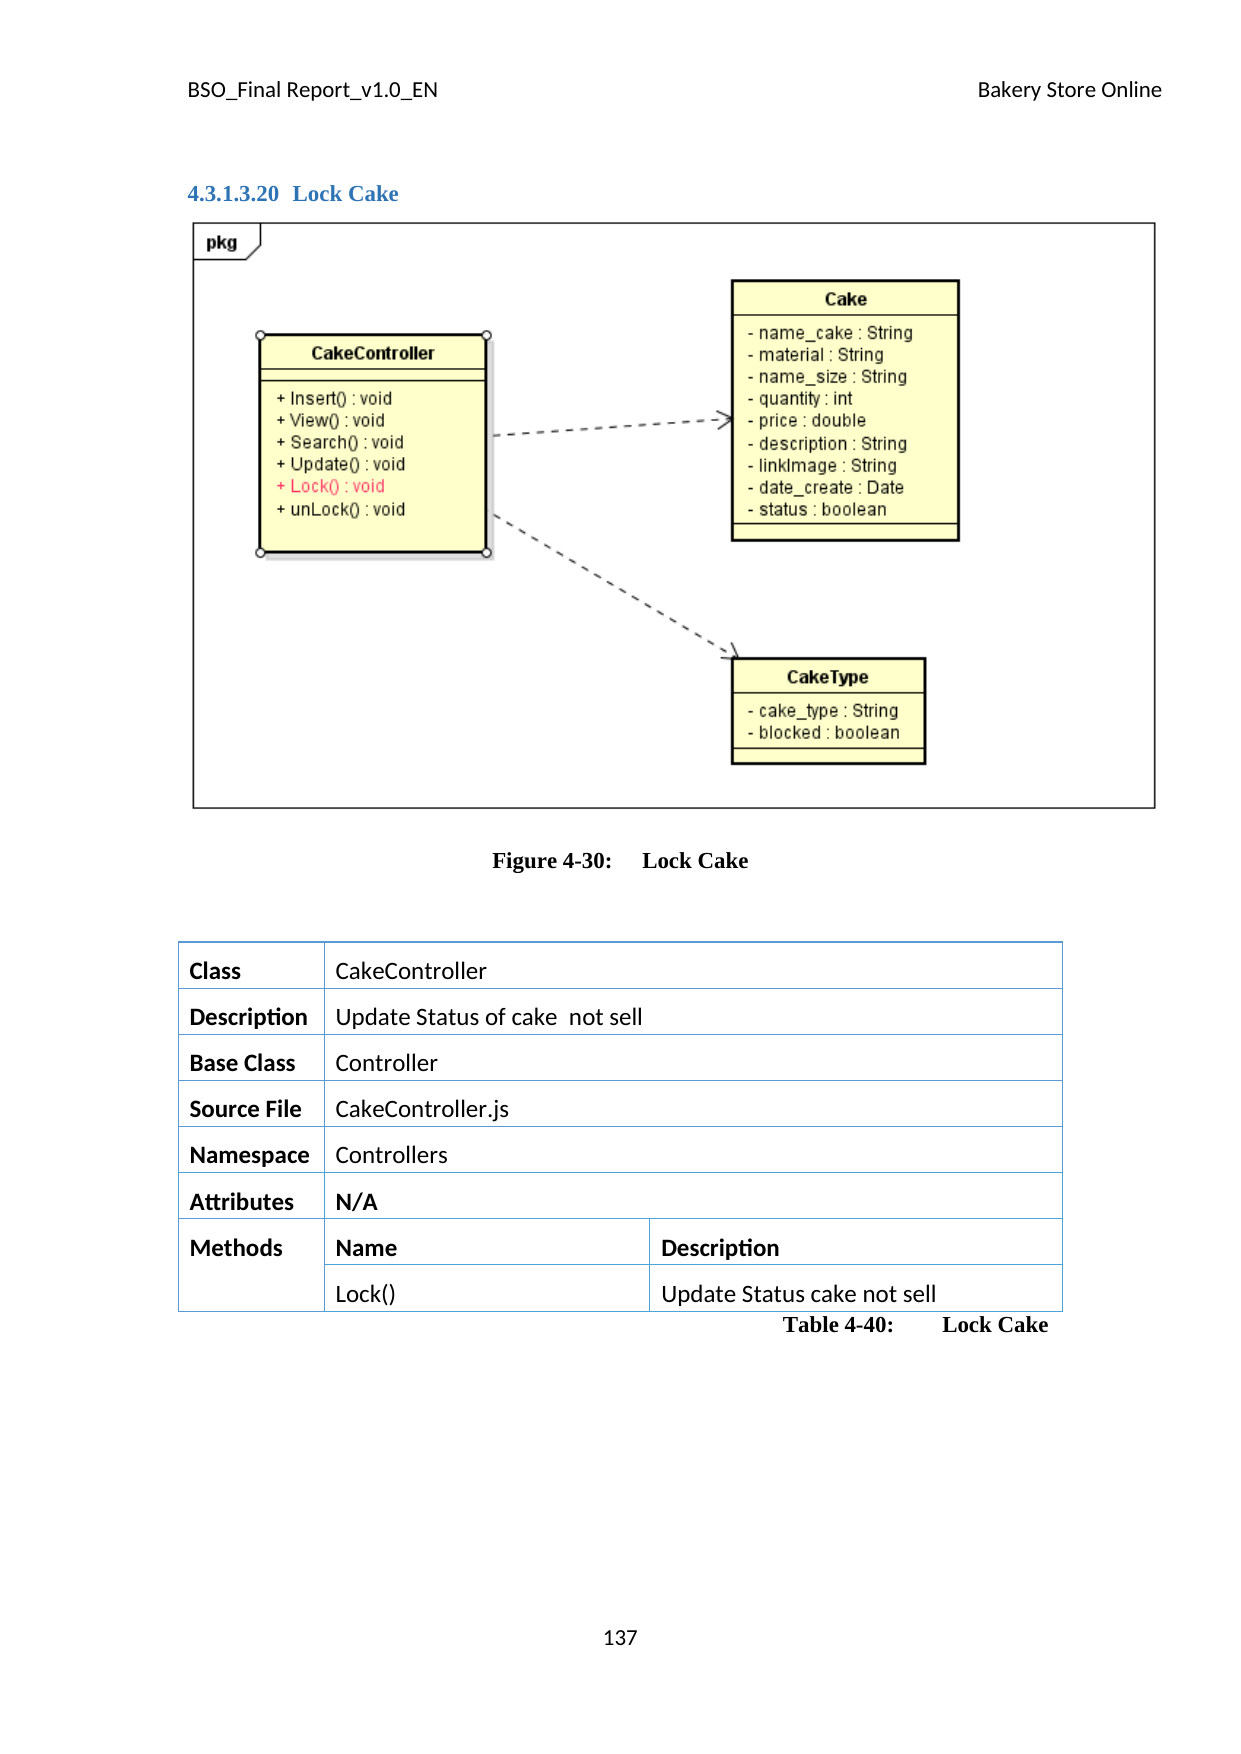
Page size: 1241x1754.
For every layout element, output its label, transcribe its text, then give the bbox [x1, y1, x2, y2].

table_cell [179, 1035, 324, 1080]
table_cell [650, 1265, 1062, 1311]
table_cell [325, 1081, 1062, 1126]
text Lock Cake [778, 1312, 1053, 1338]
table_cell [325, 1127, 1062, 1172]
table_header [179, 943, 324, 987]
subtitle Lock Cake [187, 180, 1053, 206]
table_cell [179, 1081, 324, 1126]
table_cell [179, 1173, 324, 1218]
text Lock Cake [187, 847, 1053, 873]
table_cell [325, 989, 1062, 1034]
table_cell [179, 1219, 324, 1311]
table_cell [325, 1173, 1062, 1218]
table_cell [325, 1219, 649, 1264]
picture [187, 208, 1163, 828]
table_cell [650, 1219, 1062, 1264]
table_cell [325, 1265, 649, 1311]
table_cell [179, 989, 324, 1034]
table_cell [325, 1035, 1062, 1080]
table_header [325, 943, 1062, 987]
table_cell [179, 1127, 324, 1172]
